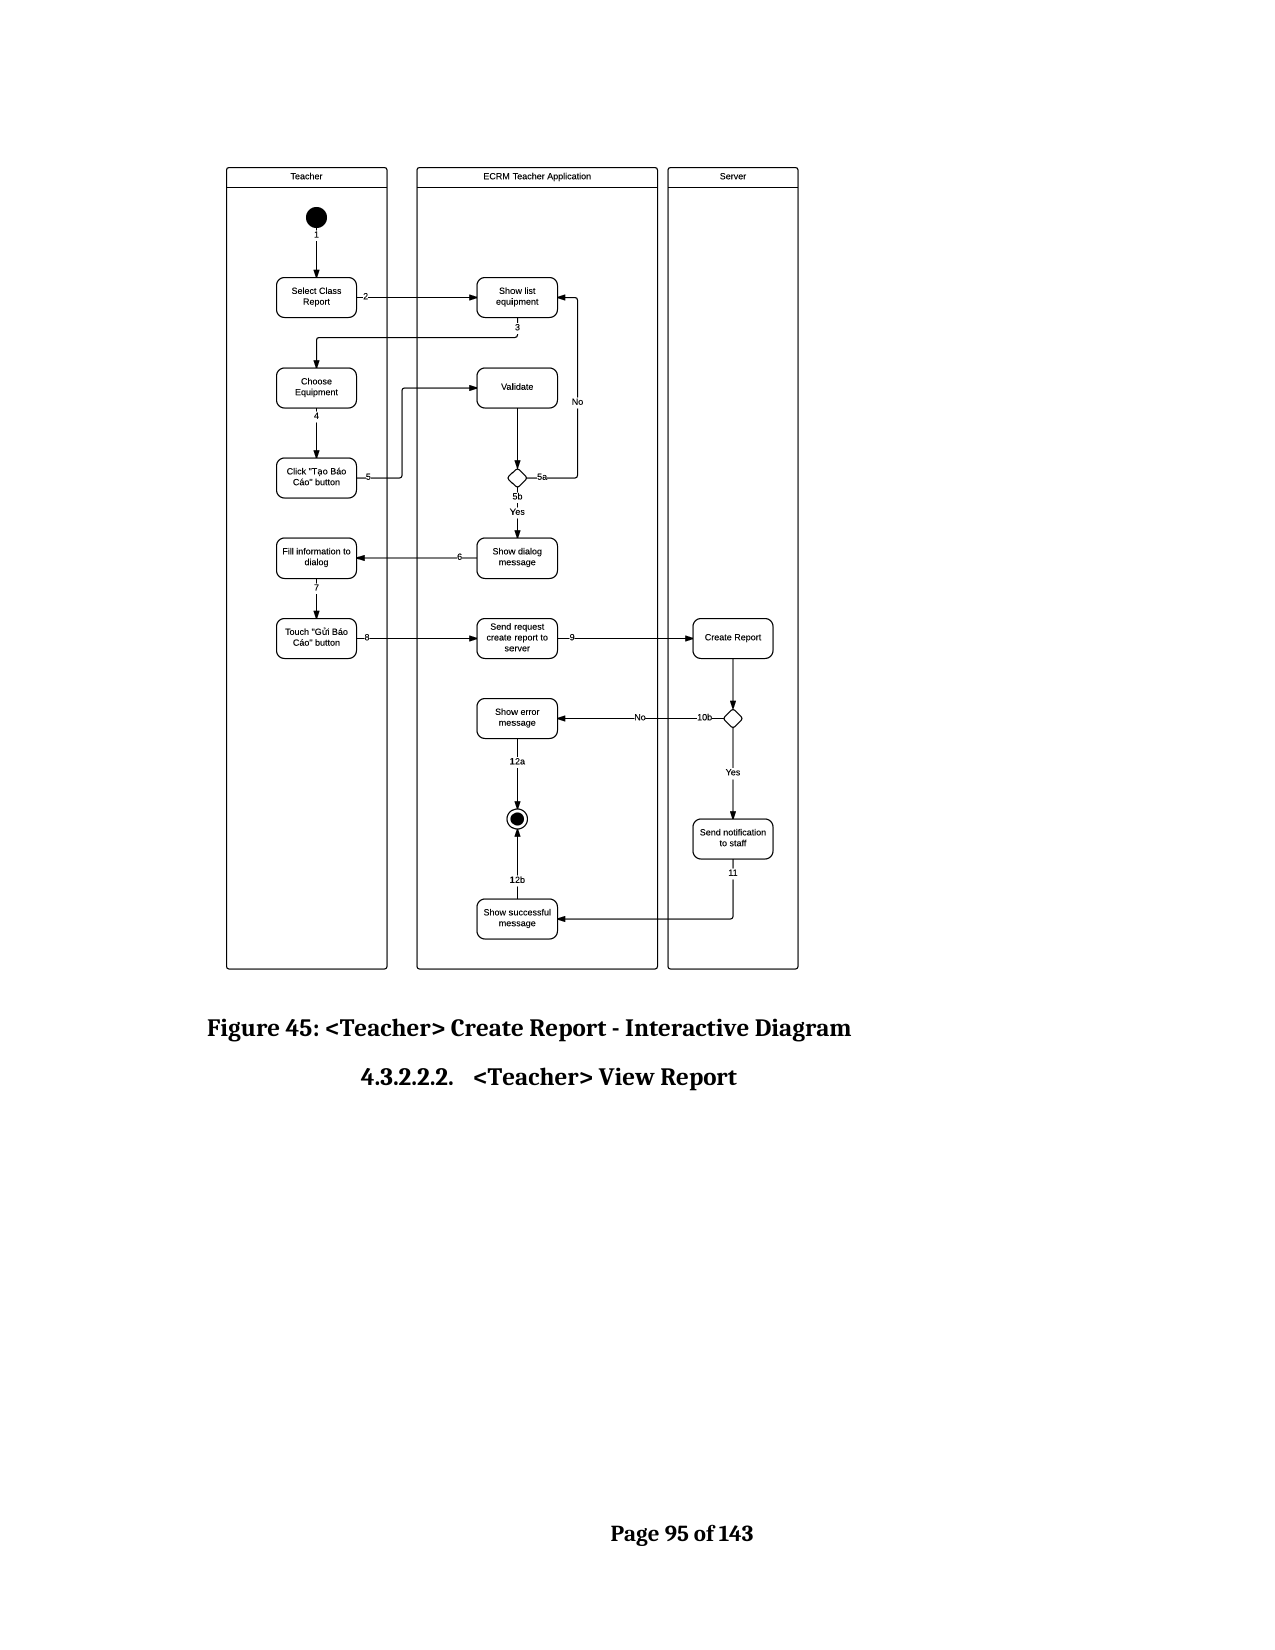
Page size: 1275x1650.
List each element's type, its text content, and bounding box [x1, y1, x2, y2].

picture [206, 147, 818, 989]
list <Teacher> View Report [454, 1063, 1157, 1092]
